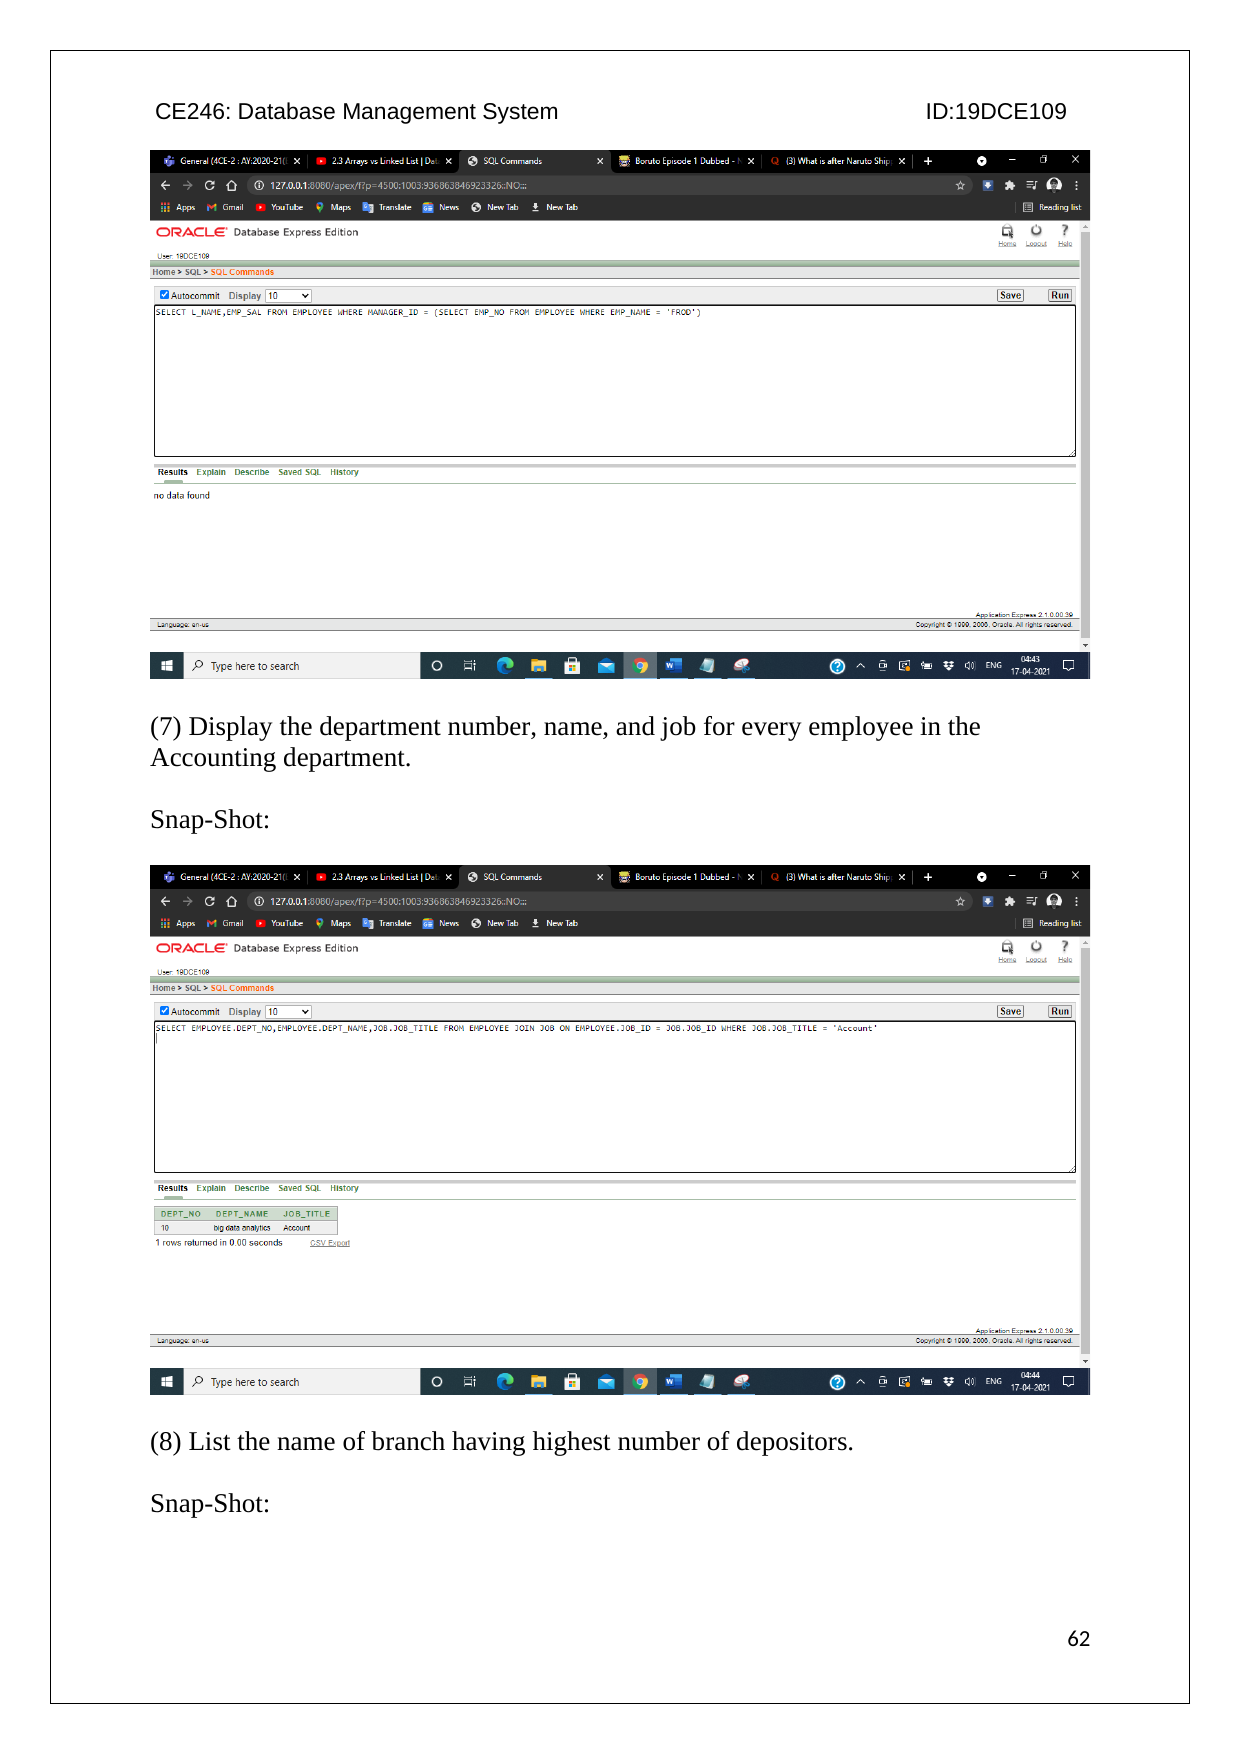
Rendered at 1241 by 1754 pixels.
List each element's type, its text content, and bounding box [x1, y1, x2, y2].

text (7) Display the department number, name, and job for every employee in the Accounting department. [150, 710, 1090, 772]
text (8) List the name of branch having highest number of depositors. [150, 1425, 1090, 1456]
picture [150, 865, 1091, 1395]
text Snap-Shot: [150, 1488, 1090, 1519]
text Snap-Shot: [150, 803, 1090, 834]
picture [150, 150, 1091, 679]
